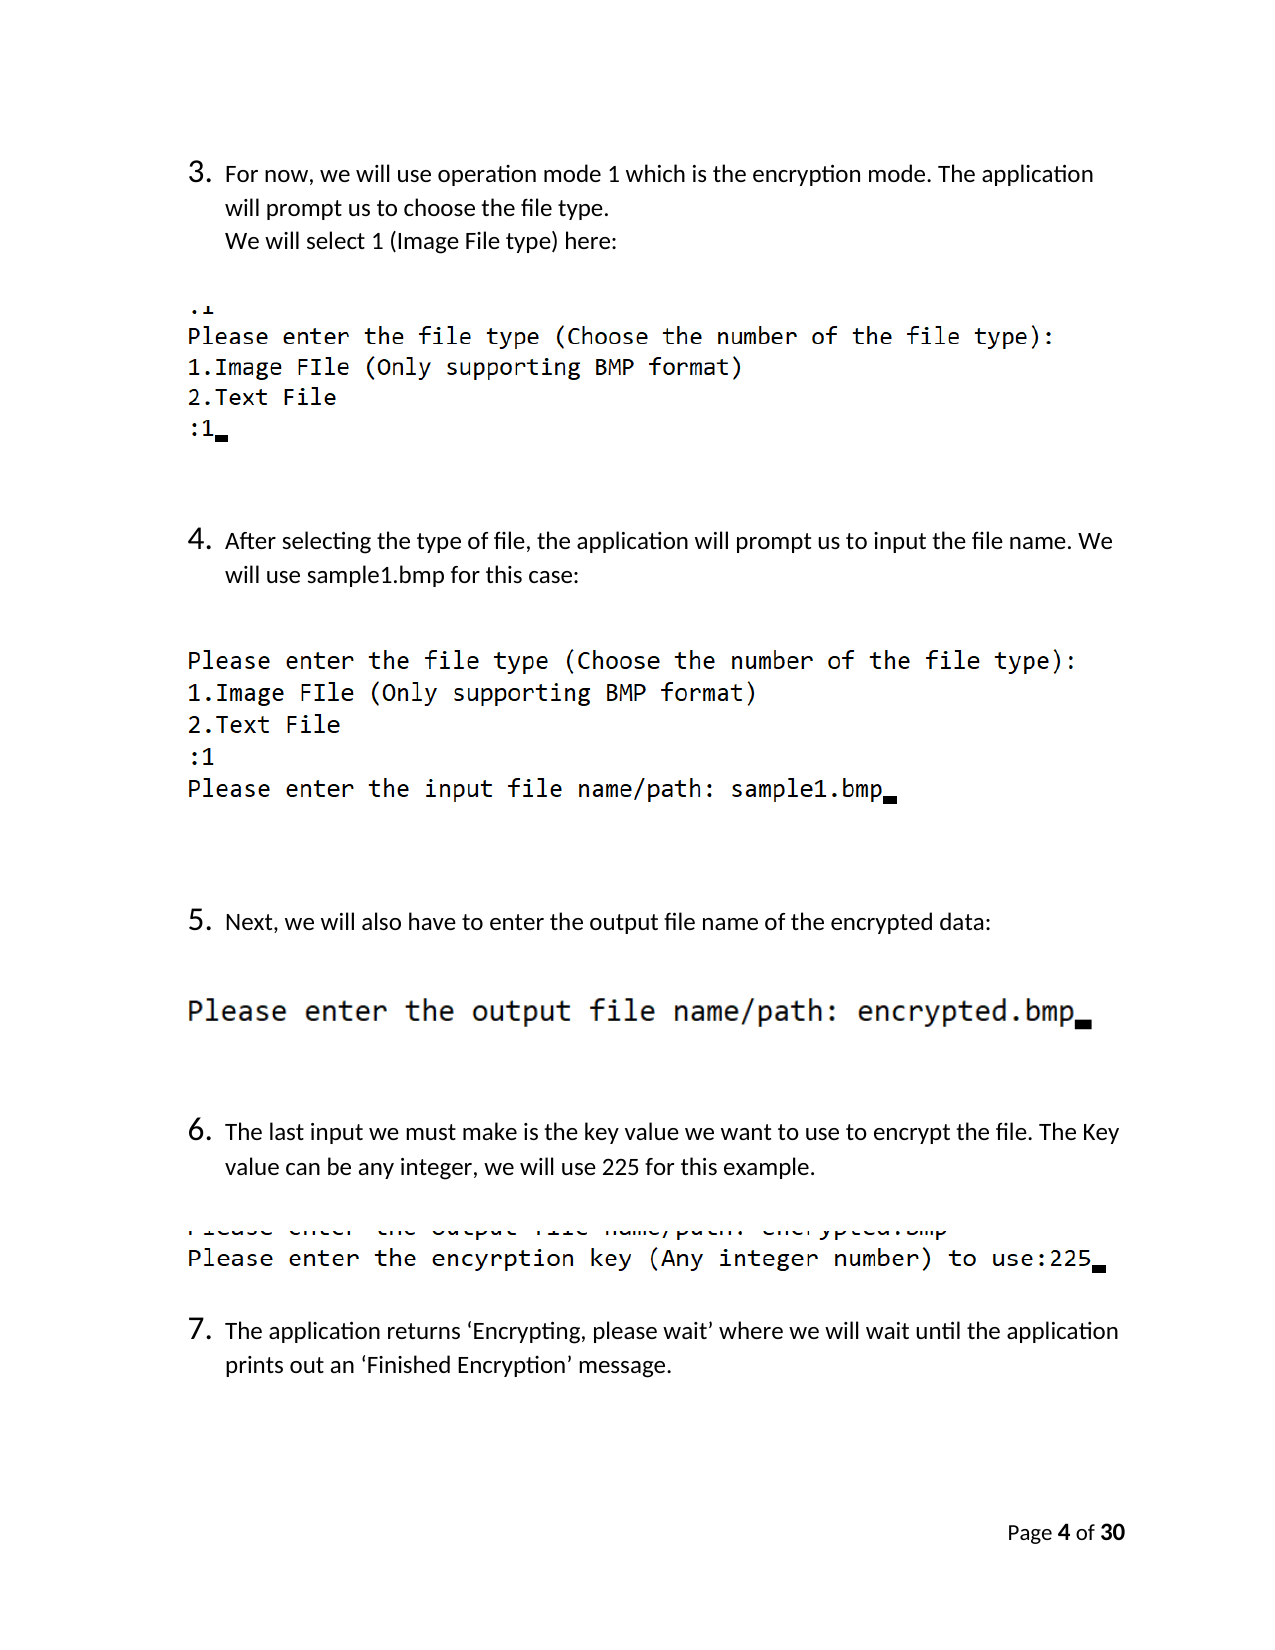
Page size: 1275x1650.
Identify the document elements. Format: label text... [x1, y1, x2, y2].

list The application returns ‘Encrypting, please wait’ where we will wait until the application prints out an ‘Finished Encryption’ message. [187, 1307, 1125, 1380]
picture [187, 640, 1094, 830]
list For now, we will use operation mode 1 which is the encryption mode. The application will prompt us to choose the file type. [187, 150, 1125, 223]
picture [187, 990, 1114, 1040]
list We will select 1 (Image File type) here: [225, 225, 1125, 255]
list The last input we must make is the key value we want to use to encrypt the file. The Key value can be any integer, we will use 225 for this example. [187, 1108, 1125, 1181]
list After selecting the type of file, the application will prompt us to input the file name. We will use sample1.bmp for this case: [187, 517, 1125, 590]
list Next, we will also have to enter the output file name of the encrypted data: [187, 898, 1125, 939]
picture [187, 1231, 1163, 1288]
picture [187, 306, 1119, 498]
